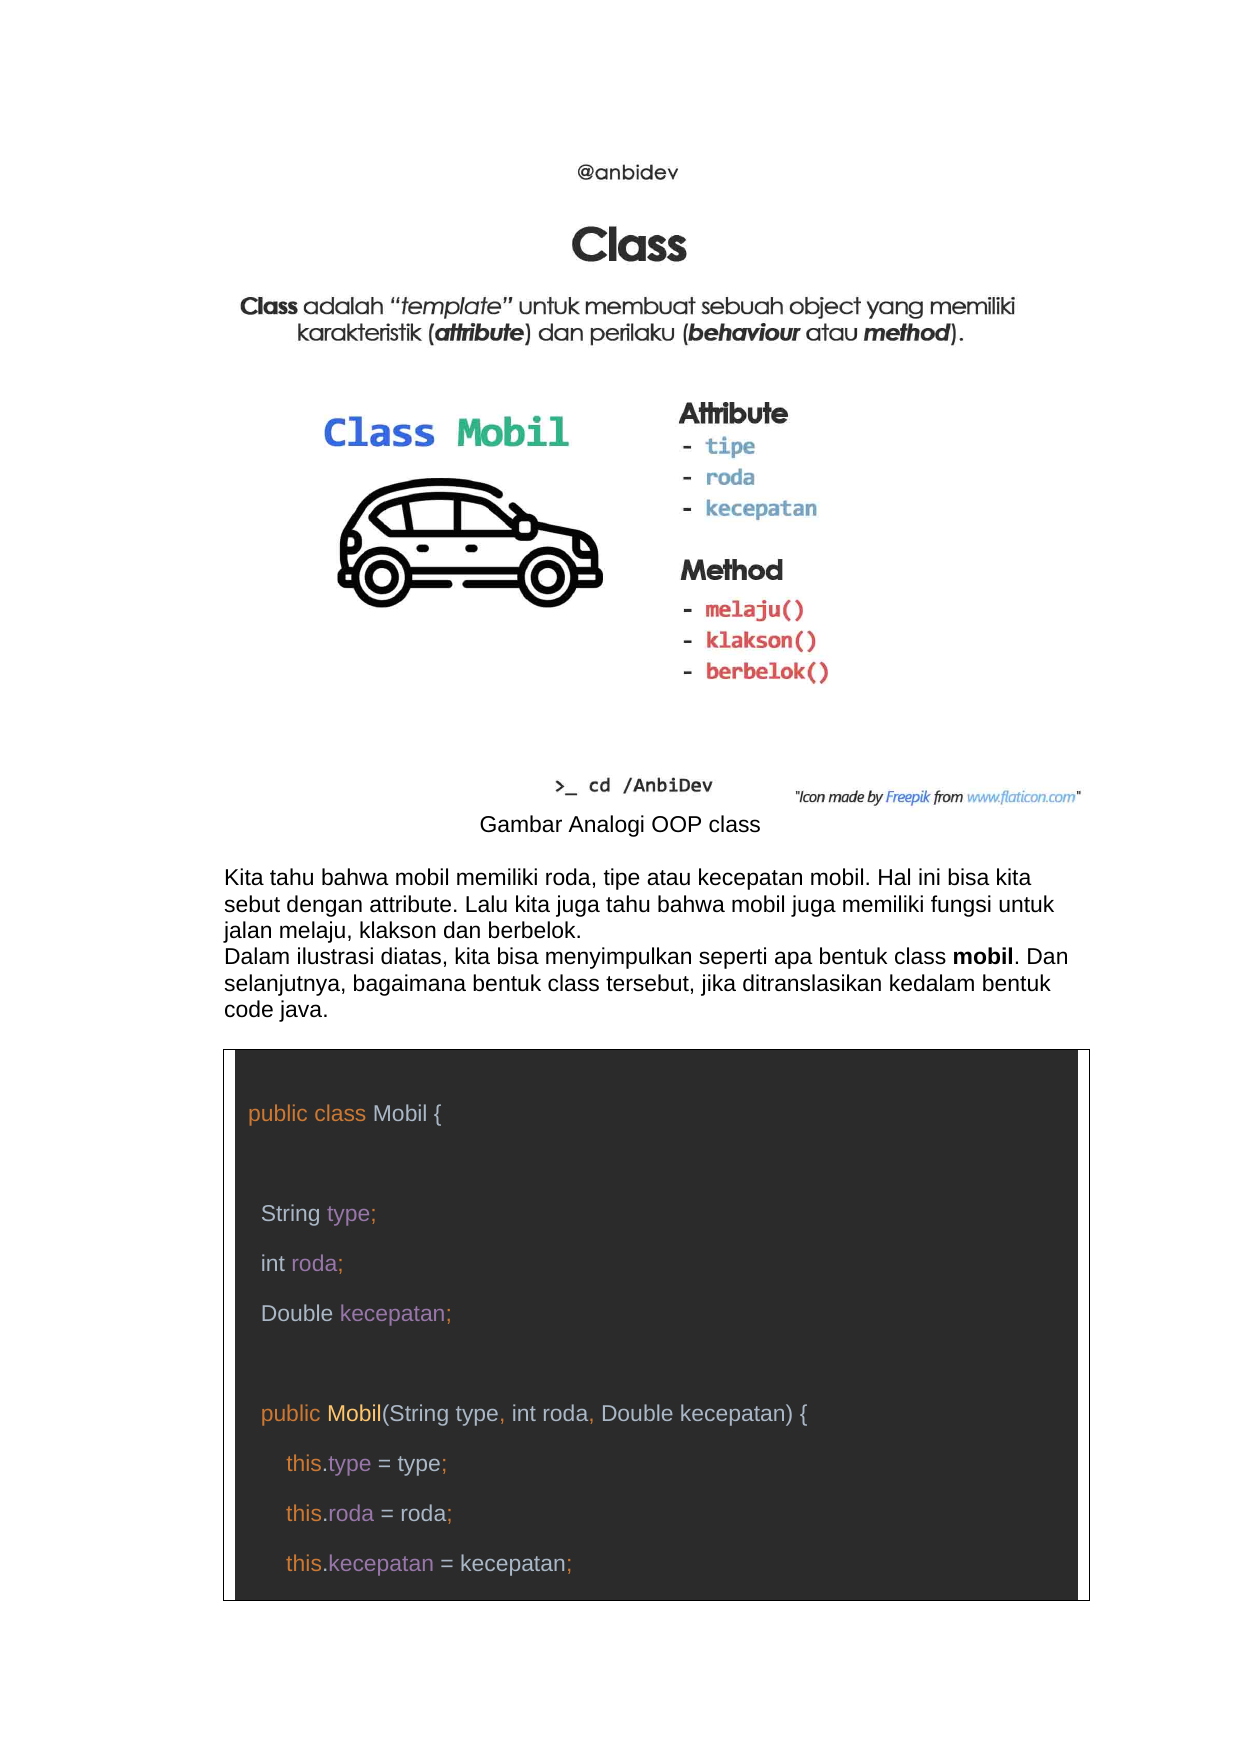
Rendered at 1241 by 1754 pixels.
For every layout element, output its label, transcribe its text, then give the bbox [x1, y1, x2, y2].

text Gambar Analogi OOP class [150, 812, 1090, 838]
text Dalam ilustrasi diatas, kita bisa menyimpulkan seperti apa bentuk class mobil. Dan selanjutnya, bagaimana bentuk class tersebut, jika ditranslasikan kedalam bentuk code java. [224, 943, 1090, 1022]
picture [150, 150, 1090, 812]
text Kita tahu bahwa mobil memiliki roda, tipe atau kecepatan mobil. Hal ini bisa kita sebut dengan attribute. Lalu kita juga tahu bahwa mobil juga memiliki fungsi untuk jalan melaju, klakson dan berbelok. [224, 864, 1090, 943]
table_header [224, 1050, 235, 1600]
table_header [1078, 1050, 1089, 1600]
